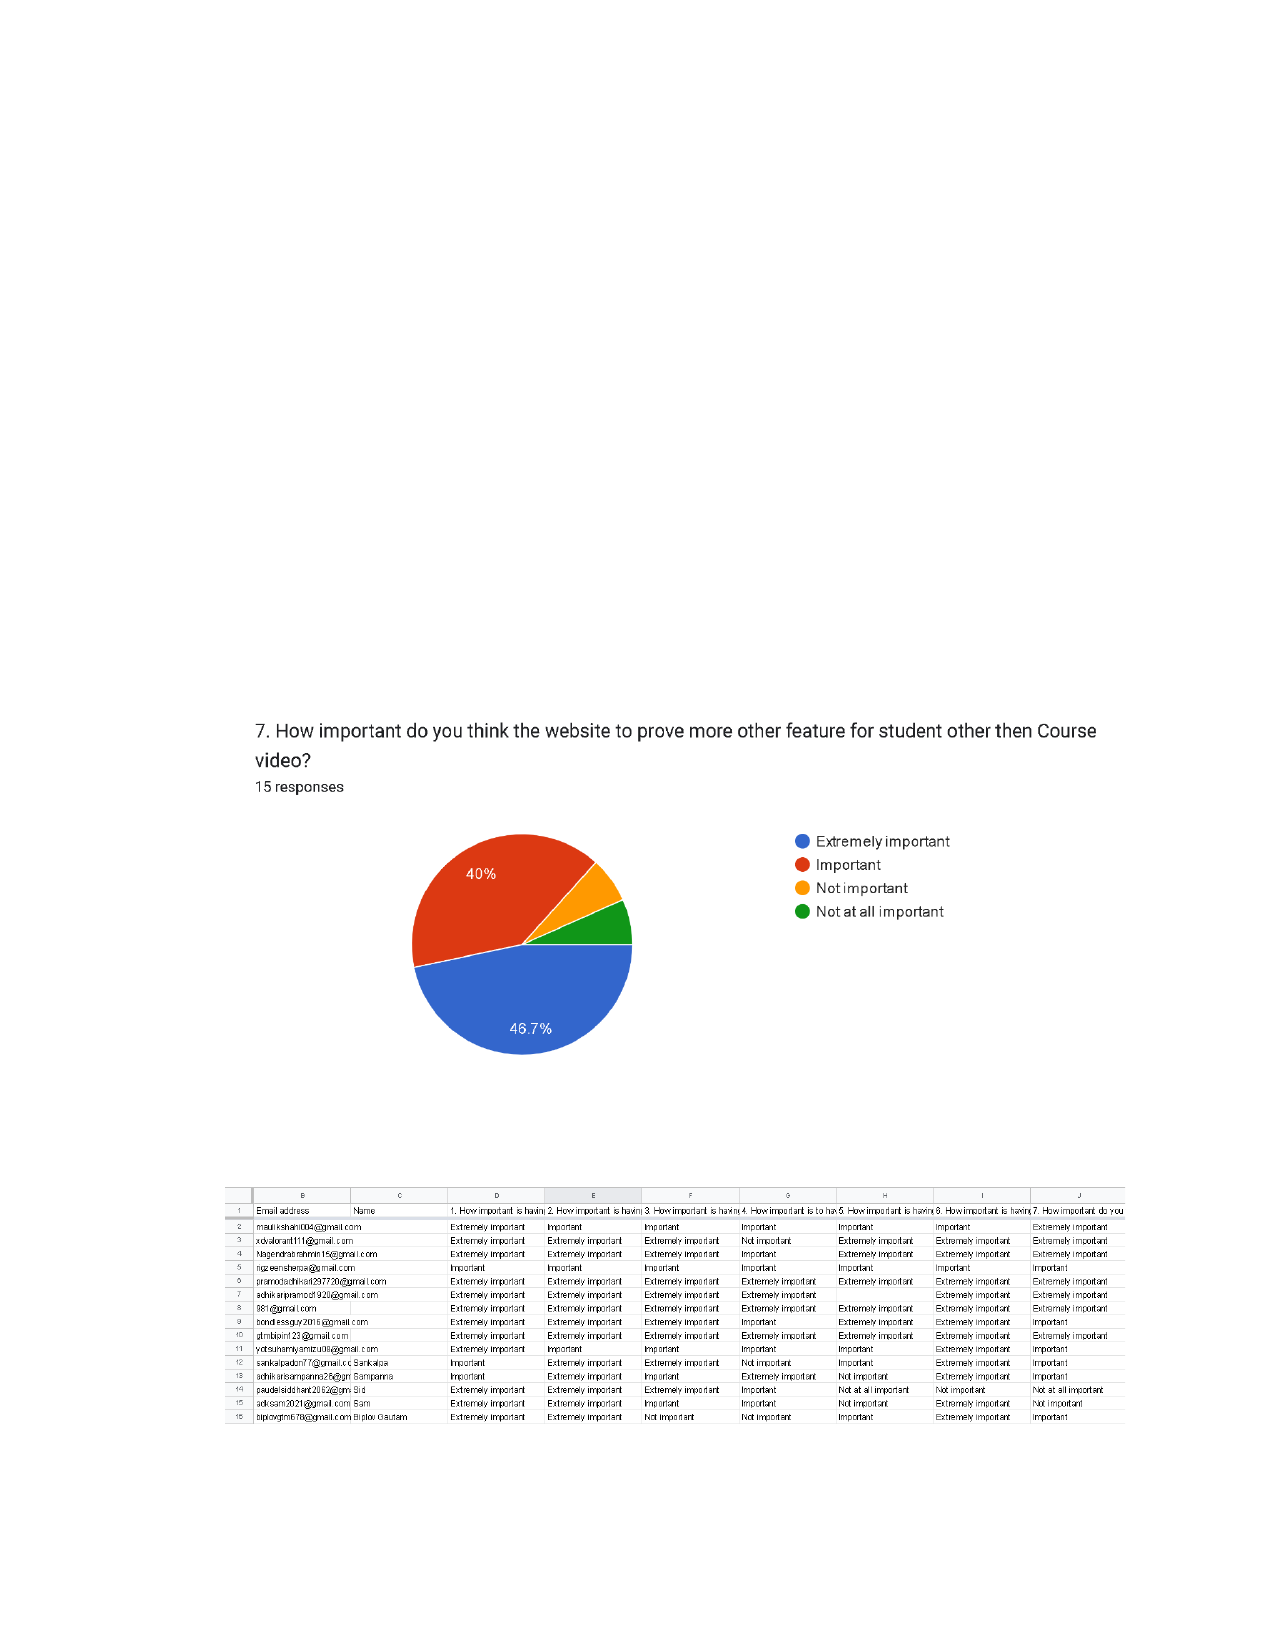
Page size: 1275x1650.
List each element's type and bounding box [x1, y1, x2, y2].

picture [225, 688, 1125, 1097]
picture [225, 1187, 1125, 1424]
